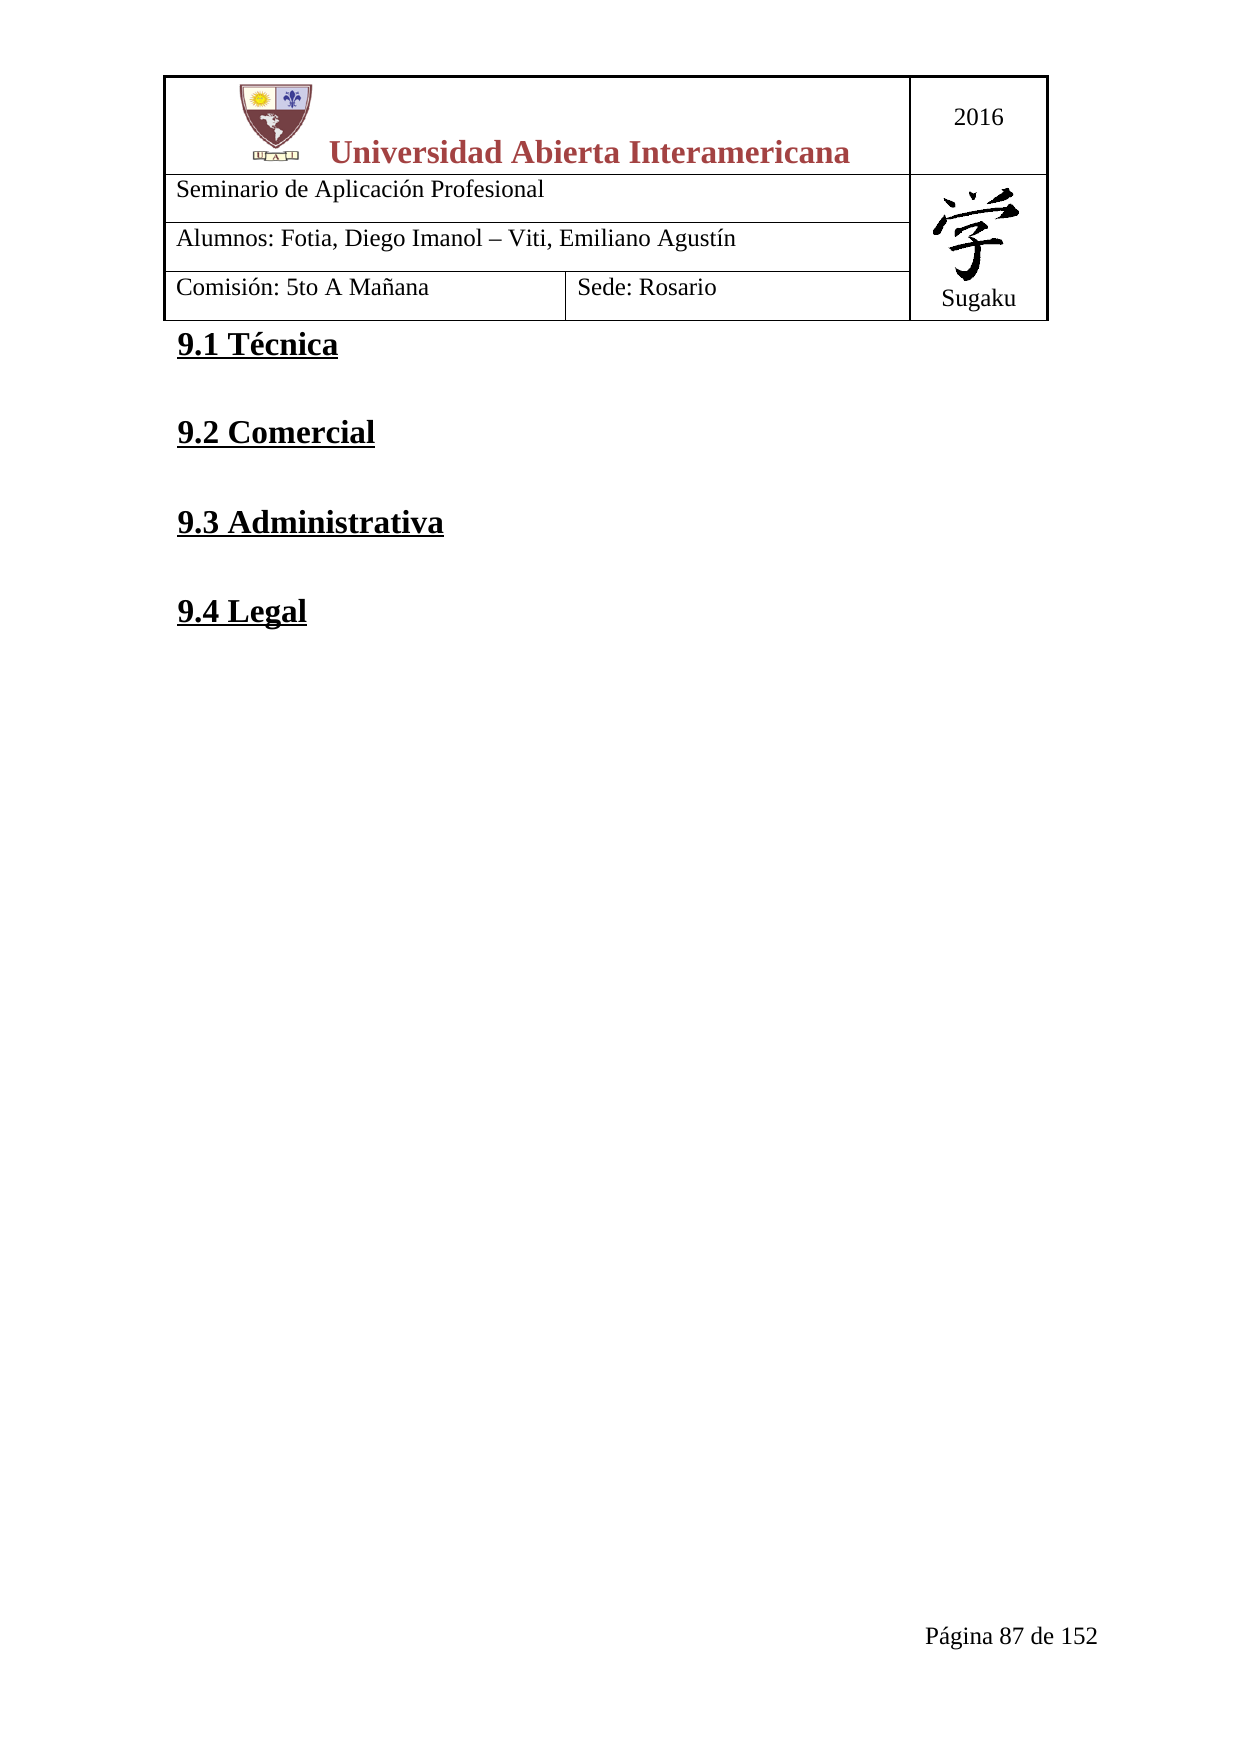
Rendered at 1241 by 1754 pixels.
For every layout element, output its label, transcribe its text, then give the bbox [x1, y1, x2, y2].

subtitle 9.2 Comercial [177, 413, 1063, 451]
picture [223, 78, 329, 164]
picture [927, 181, 1030, 284]
subtitle 9.1 Técnica [177, 148, 1063, 362]
subtitle 9.3 Administrativa [177, 502, 1063, 540]
subtitle 9.4 Legal [177, 591, 1063, 629]
